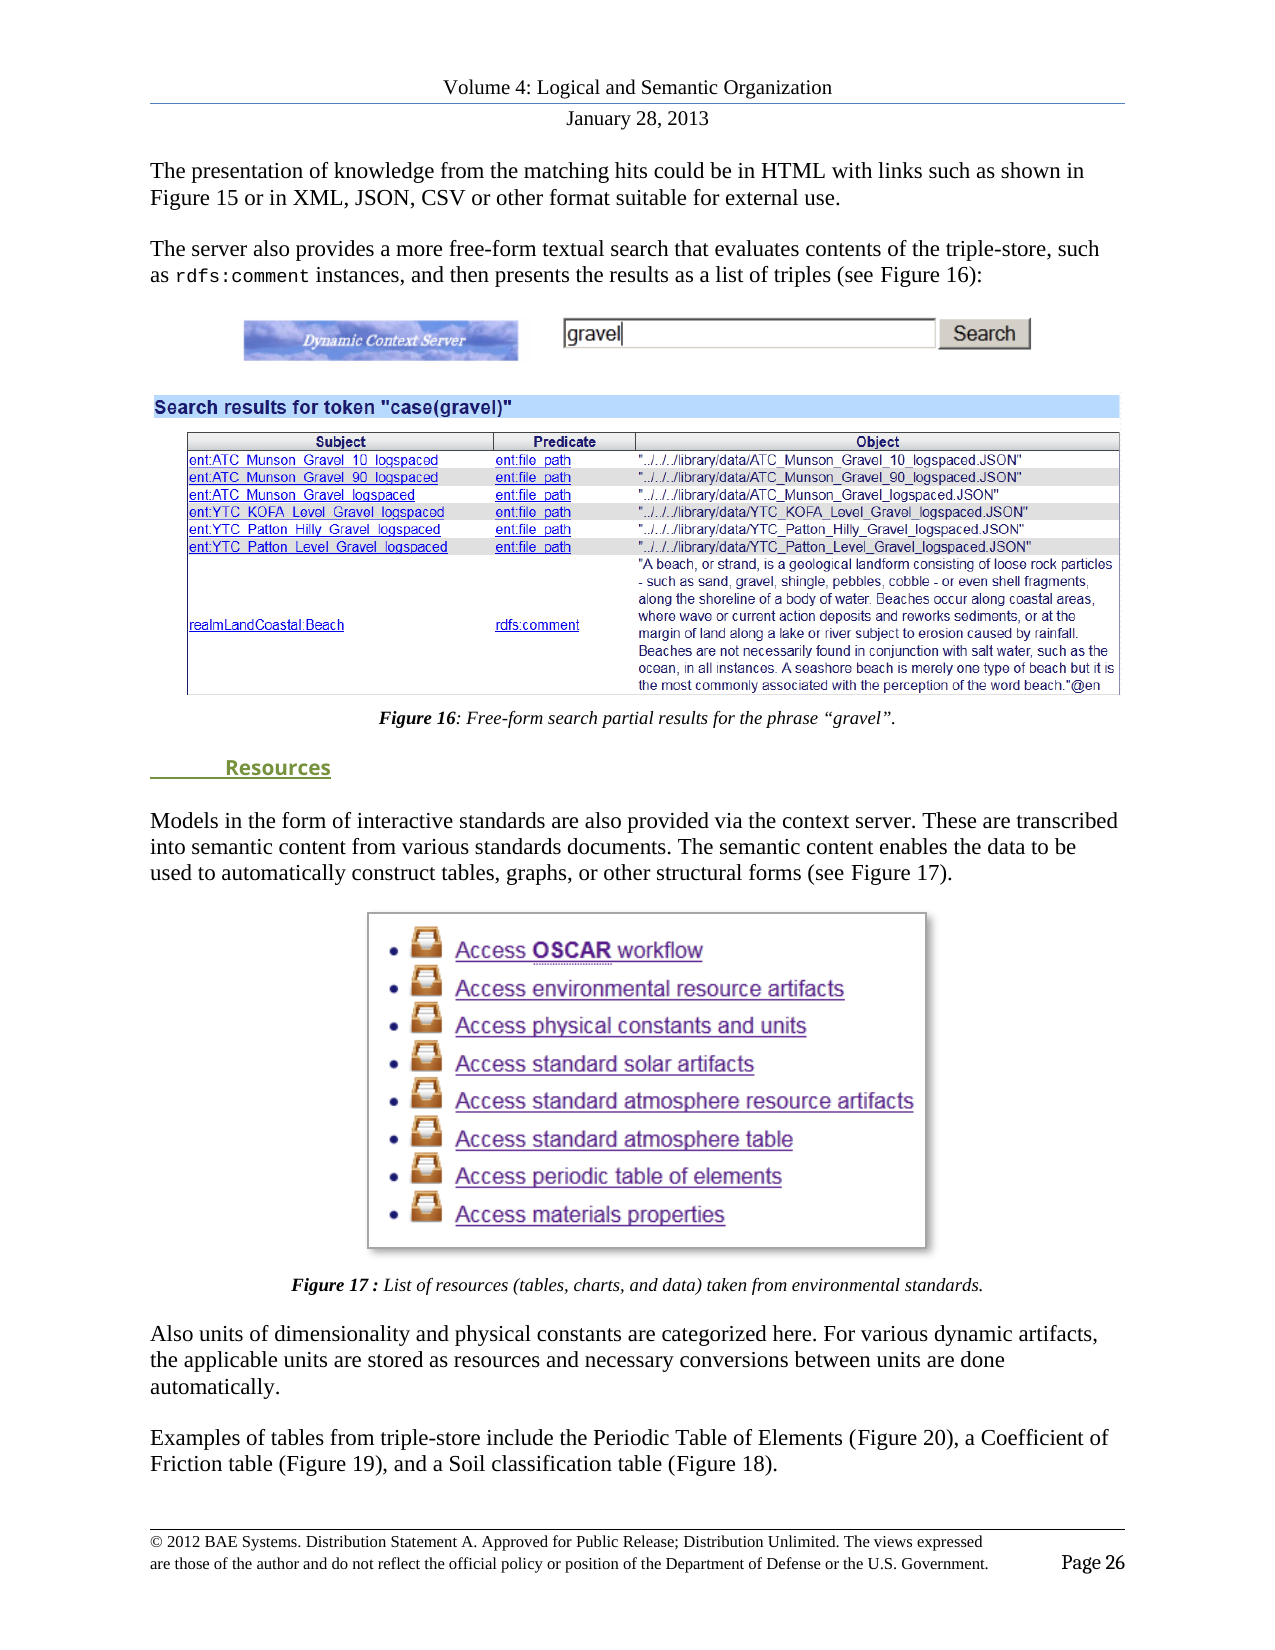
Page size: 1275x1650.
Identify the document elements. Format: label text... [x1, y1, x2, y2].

text Figure 17 : List of resources (tables, charts, and data) taken from environmental standards. [225, 1273, 1050, 1295]
text Models in the form of interactive standards are also provided via the context server. These are transcribed into semantic content from various standards documents. The semantic content enables the data to be used to automatically construct tables, graphs, or other structural forms (see Figure 17). [150, 807, 1125, 886]
text Examples of tables from triple-store include the Periodic Table of Elements (Figure 20), a Coefficient of Friction table (Figure 19), and a Soil classification table (Figure 18). [150, 1424, 1125, 1477]
text Figure 16: Free-form search partial results for the phrase “gravel”. [225, 707, 1050, 728]
text The presentation of knowledge from the matching hits could be in HTML with links such as shown in Figure 15 or in XML, JSON, CSV or other format suitable for external use. [150, 157, 1125, 210]
text Also units of dimensionality and physical constants are categorized here. For various dynamic artifacts, the applicable units are stored as resources and necessary conversions between units are done automatically. [150, 1320, 1125, 1399]
subtitle Resources [150, 753, 1125, 782]
picture [150, 390, 1125, 695]
text The server also provides a more free-form textual search that evaluates contents of the triple-store, such as rdfs:comment instances, and then presents the results as a list of triples (see Figure 16): [150, 235, 1125, 288]
picture [240, 313, 1036, 366]
picture [369, 914, 925, 1247]
